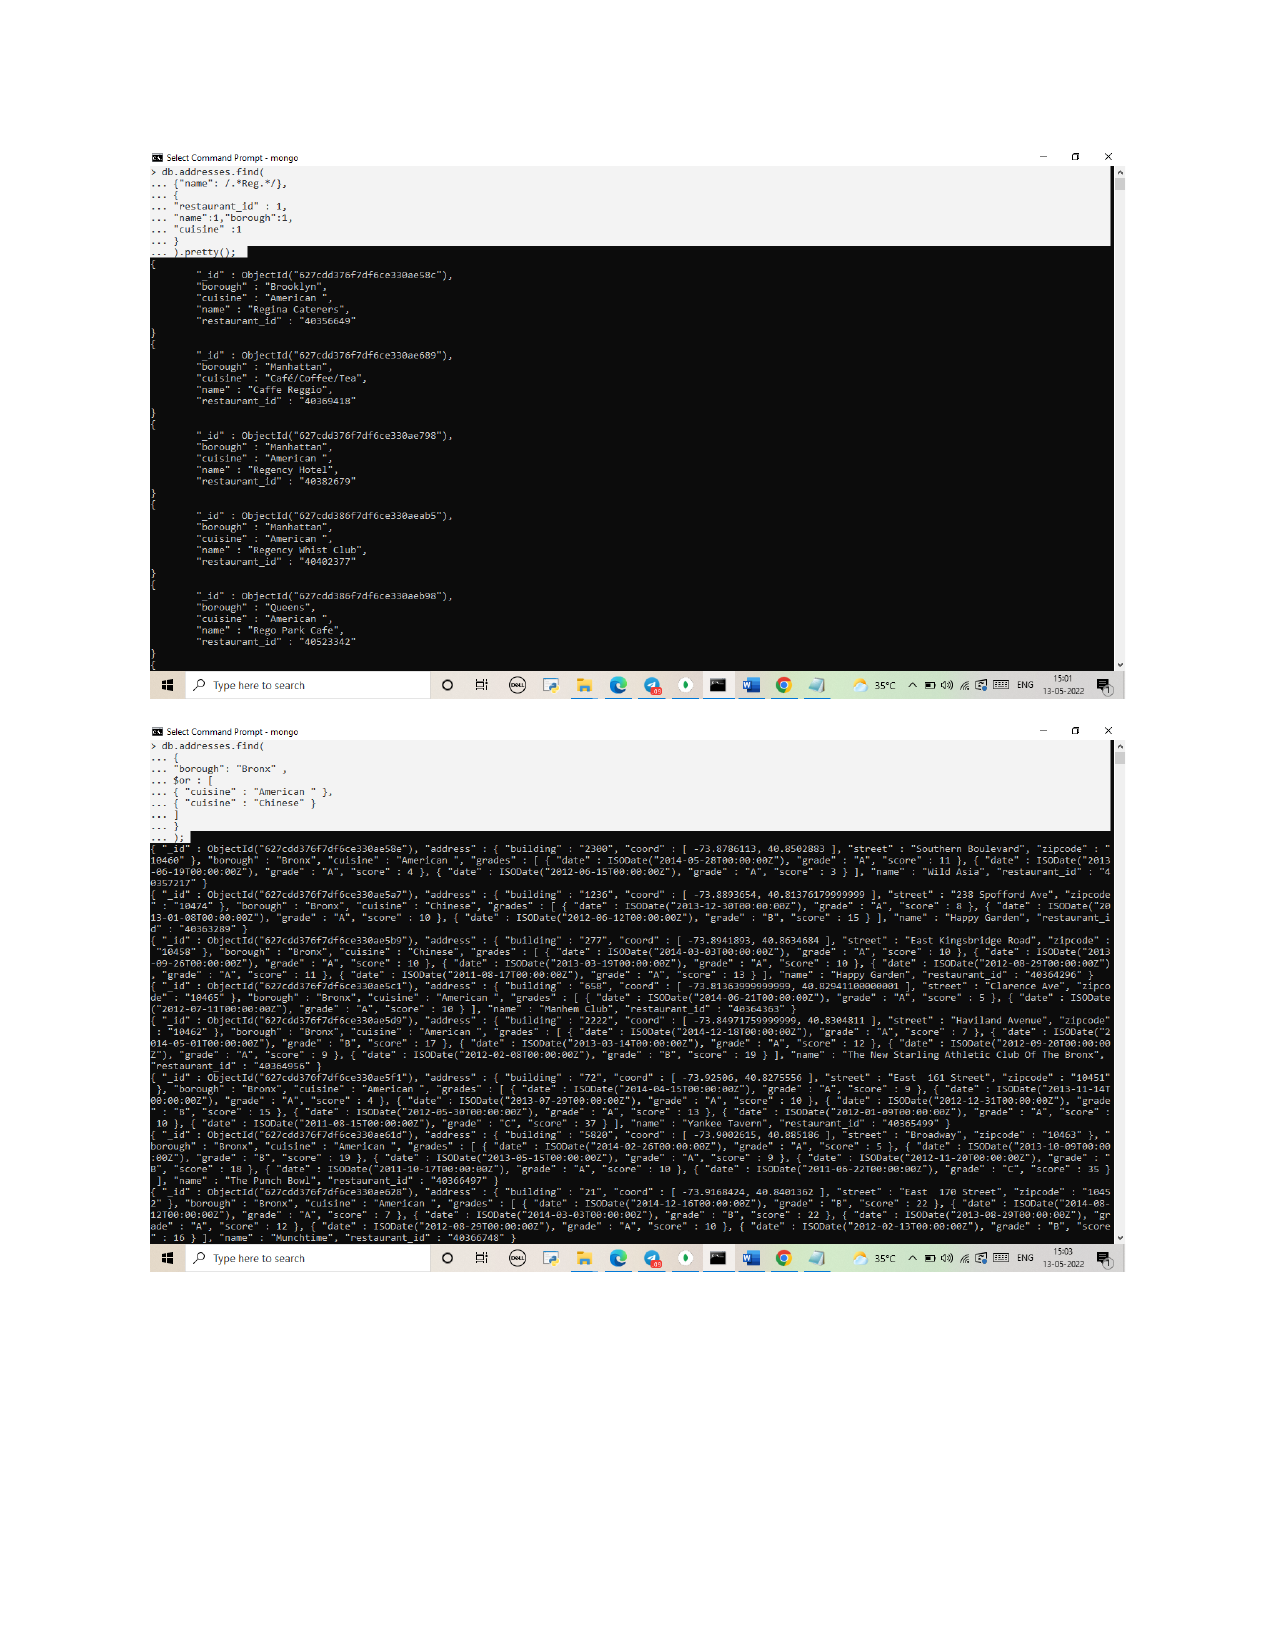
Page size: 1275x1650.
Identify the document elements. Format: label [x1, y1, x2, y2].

picture [150, 150, 1125, 699]
picture [150, 723, 1125, 1272]
